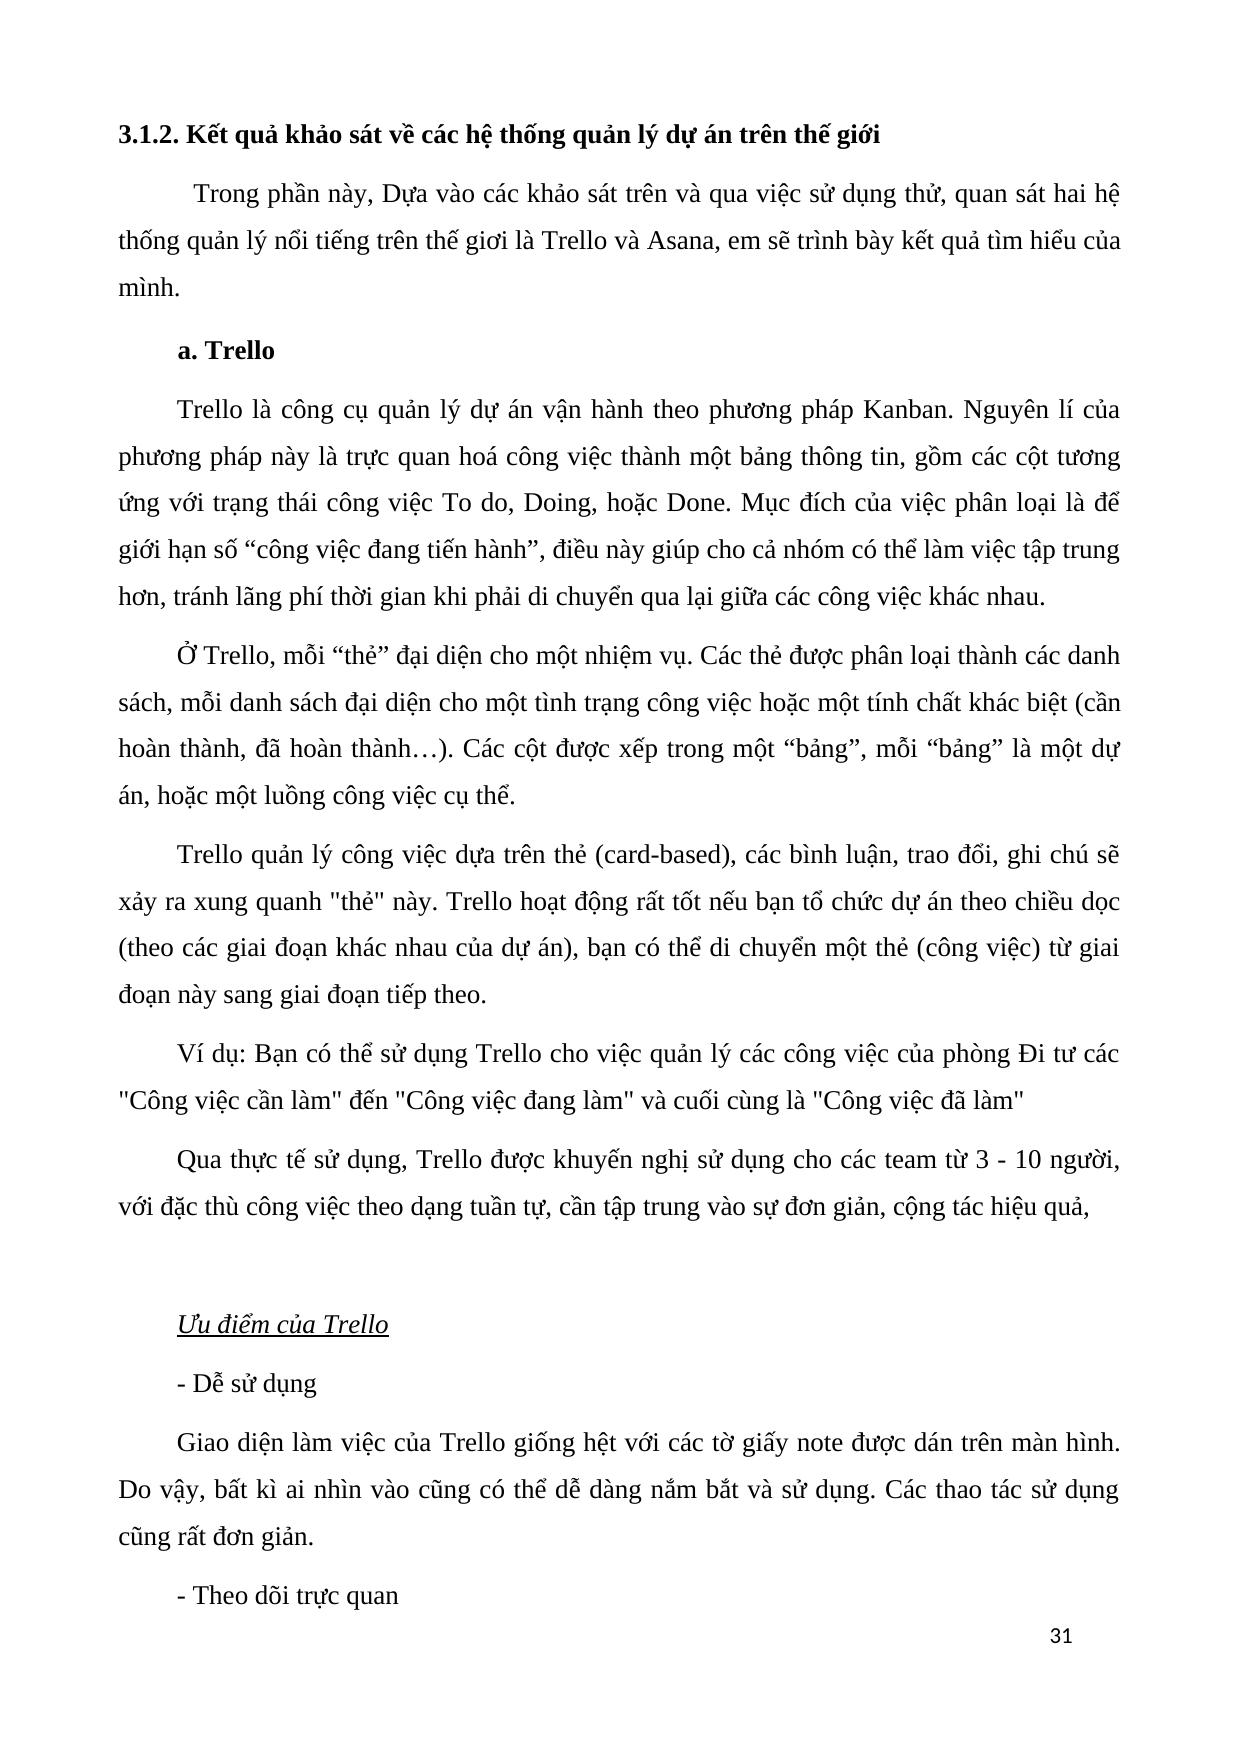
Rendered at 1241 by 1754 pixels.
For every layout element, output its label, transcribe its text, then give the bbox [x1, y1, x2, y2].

text Trong phần này, Dựa vào các khảo sát trên và qua việc sử dụng thử, quan sát hai hệ thống quản lý nổi tiếng trên thế giơi là Trello và Asana, em sẽ trình bày kết quả tìm hiểu của mình. [118, 177, 1122, 302]
text Giao diện làm việc của Trello giống hệt với các tờ giấy note được dán trên màn hình. Do vậy, bất kì ai nhìn vào cũng có thể dễ dàng nắm bắt và sử dụng. Các thao tác sử dụng cũng rất đơn giản. [118, 1426, 1122, 1551]
text Ở Trello, mỗi “thẻ” đại diện cho một nhiệm vụ. Các thẻ được phân loại thành các danh sách, mỗi danh sách đại diện cho một tình trạng công việc hoặc một tính chất khác biệt (cần hoàn thành, đã hoàn thành…). Các cột được xếp trong một “bảng”, mỗi “bảng” là một dự án, hoặc một luồng công việc cụ thể. [118, 639, 1122, 810]
text - Theo dõi trực quan [118, 1579, 1122, 1610]
text Qua thực tế sử dụng, Trello được khuyến nghị sử dụng cho các team từ 3 - 10 người, với đặc thù công việc theo dạng tuần tự, cần tập trung vào sự đơn giản, cộng tác hiệu quả, [118, 1143, 1122, 1221]
text Ví dụ: Bạn có thể sử dụng Trello cho việc quản lý các công việc của phòng Đi tư các "Công việc cần làm" đến "Công việc đang làm" và cuối cùng là "Công việc đã làm" [118, 1037, 1122, 1115]
text Trello quản lý công việc dựa trên thẻ (card-based), các bình luận, trao đổi, ghi chú sẽ xảy ra xung quanh "thẻ" này. Trello hoạt động rất tốt nếu bạn tổ chức dự án theo chiều dọc (theo các giai đoạn khác nhau của dự án), bạn có thể di chuyển một thẻ (công việc) từ giai đoạn này sang giai đoạn tiếp theo. [118, 838, 1122, 1009]
text Ưu điểm của Trello [118, 1308, 1122, 1339]
text Trello là công cụ quản lý dự án vận hành theo phương pháp Kanban. Nguyên lí của phương pháp này là trực quan hoá công việc thành một bảng thông tin, gồm các cột tương ứng với trạng thái công việc To do, Doing, hoặc Done. Mục đích của việc phân loại là để giới hạn số “công việc đang tiến hành”, điều này giúp cho cả nhóm có thể làm việc tập trung hơn, tránh lãng phí thời gian khi phải di chuyển qua lại giữa các công việc khác nhau. [118, 393, 1122, 611]
subtitle 3.1.2. Kết quả khảo sát về các hệ thống quản lý dự án trên thế giới [118, 118, 1122, 149]
text - Dễ sử dụng [118, 1367, 1122, 1398]
text a. Trello [118, 334, 1122, 365]
